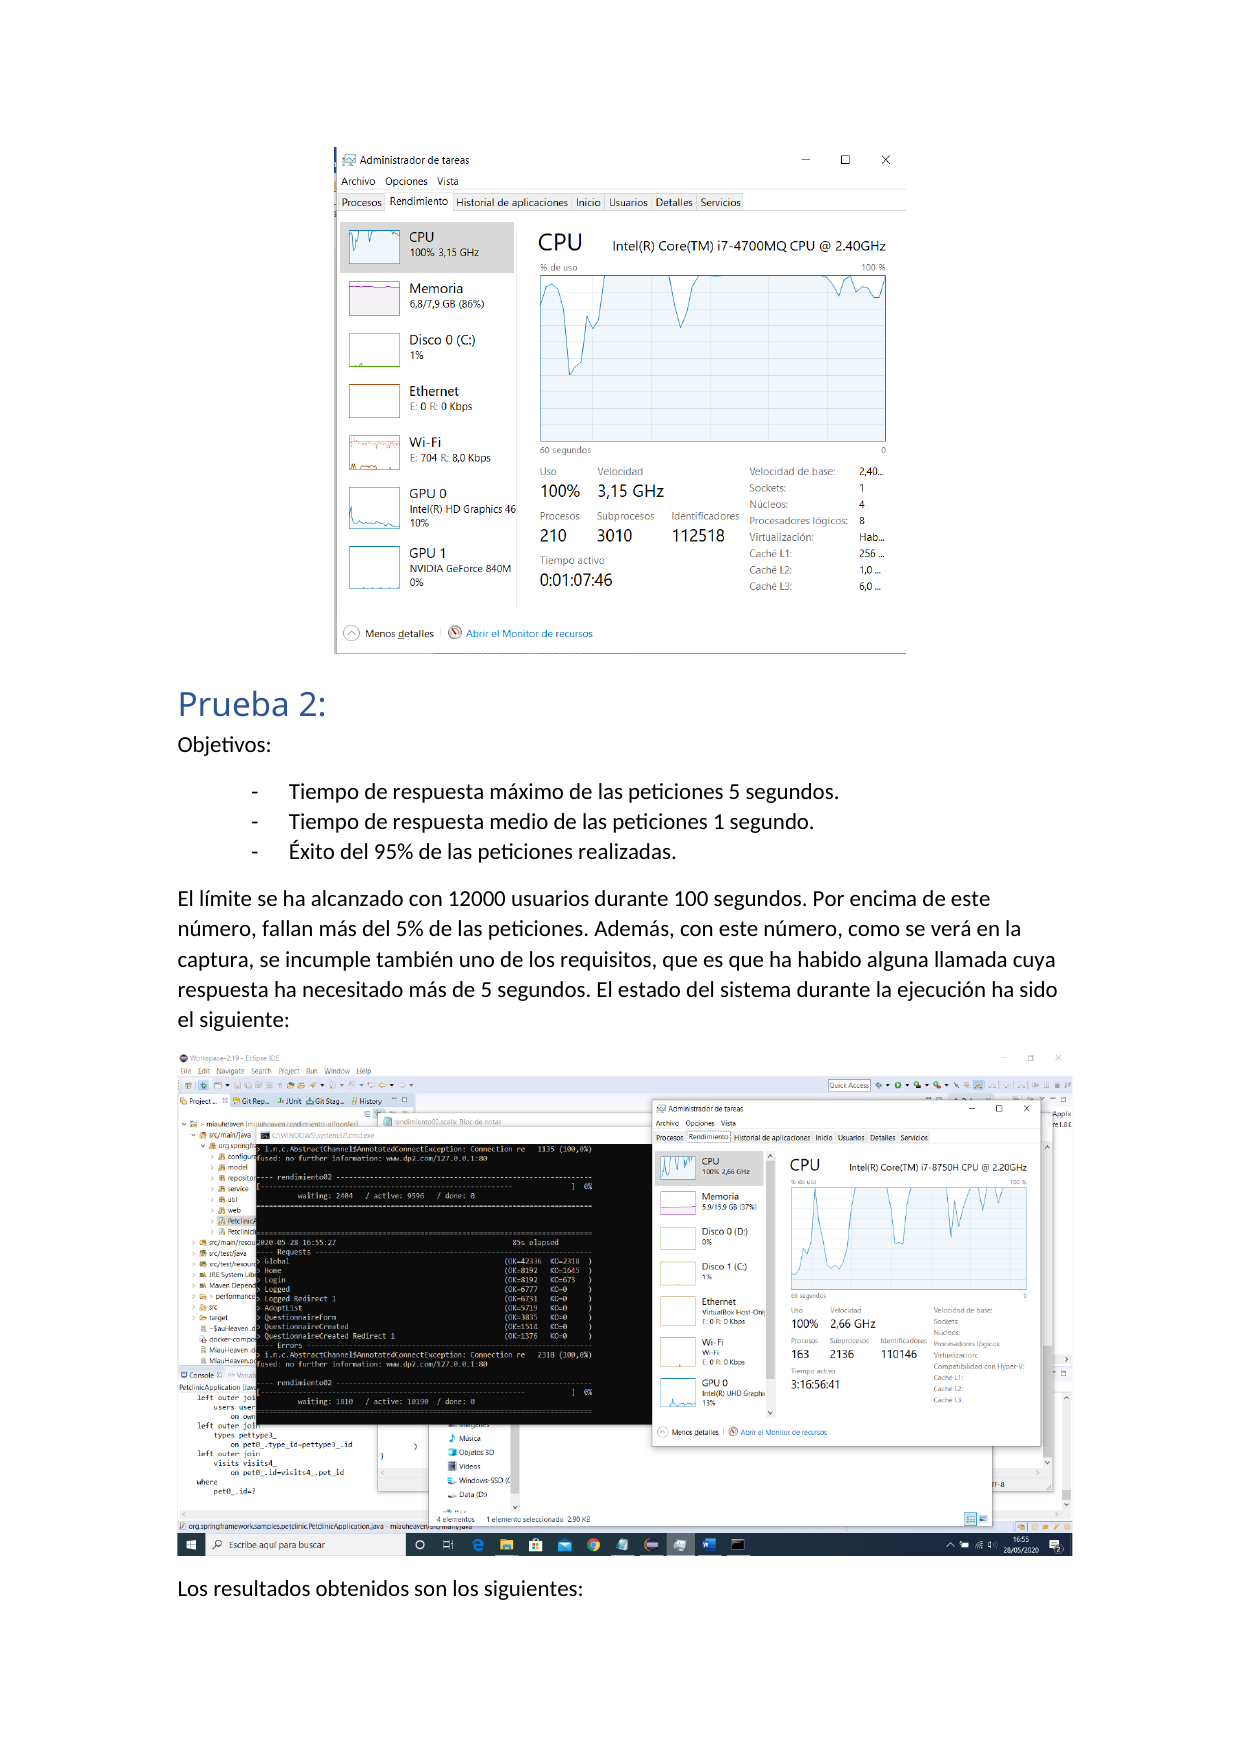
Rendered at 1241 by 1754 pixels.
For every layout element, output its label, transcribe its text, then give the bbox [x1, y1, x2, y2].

list Tiempo de respuesta medio de las peticiones 1 segundo. [251, 807, 1063, 835]
picture [177, 1052, 1073, 1556]
text El límite se ha alcanzado con 12000 usuarios durante 100 segundos. Por encima de este número, fallan más del 5% de las peticiones. Además, con este número, como se verá en la captura, se incumple también uno de los requisitos, que es que ha habido alguna llamada cuya respuesta ha necesitado más de 5 segundos. El estado del sistema durante la ejecución ha sido el siguiente: [177, 884, 1063, 1033]
picture [334, 147, 906, 654]
list Tiempo de respuesta máximo de las peticiones 5 segundos. [251, 777, 1063, 805]
text Objetivos: [177, 730, 1063, 758]
list Éxito del 95% de las peticiones realizadas. [251, 837, 1063, 865]
subtitle Prueba 2: [177, 681, 1063, 727]
text Los resultados obtenidos son los siguientes: [177, 1574, 1063, 1603]
